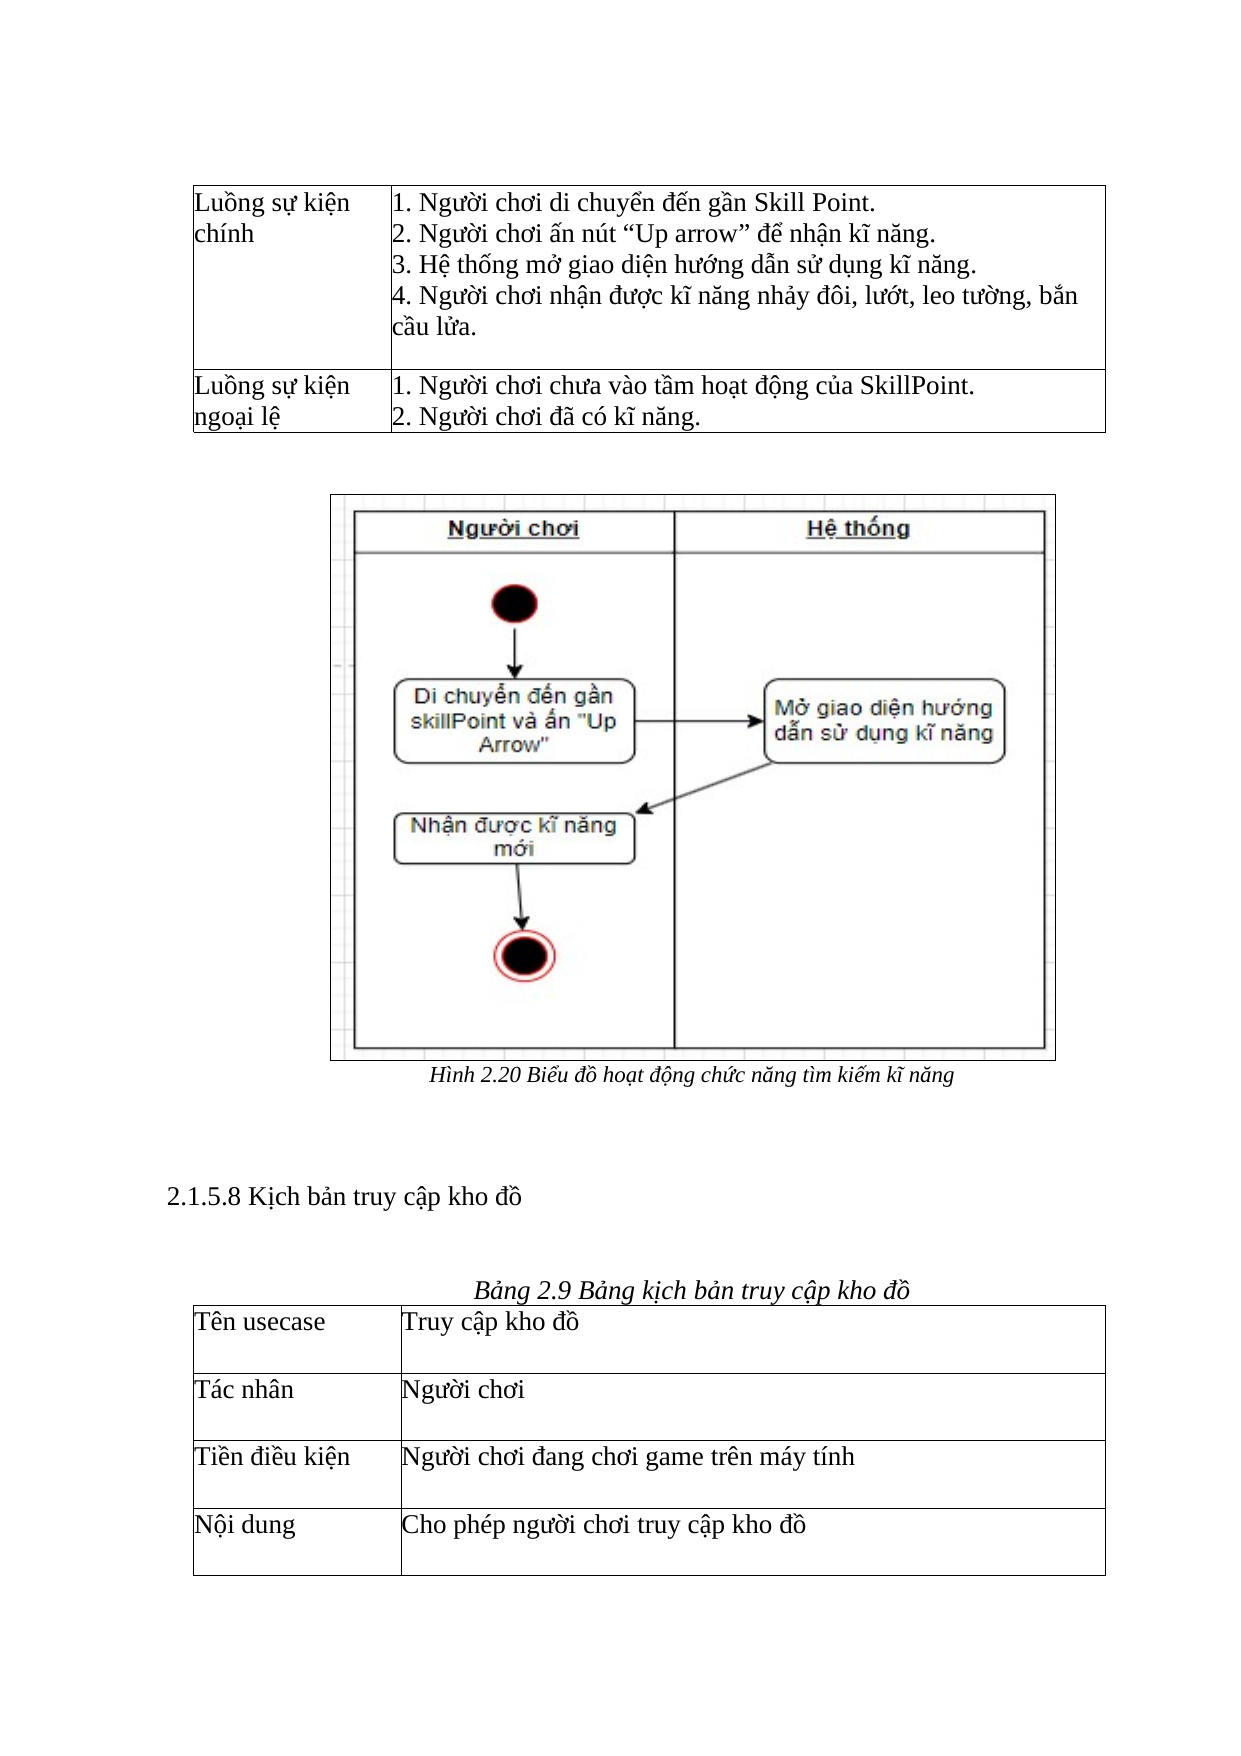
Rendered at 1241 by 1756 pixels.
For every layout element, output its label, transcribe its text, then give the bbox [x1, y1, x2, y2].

table_header Truy cập kho đồ [402, 1306, 1105, 1372]
table_cell Người chơi đang chơi game trên máy tính [402, 1441, 1105, 1507]
text Hình 2.20 Biểu đồ hoạt động chức năng tìm kiếm kĩ năng [167, 1061, 1219, 1087]
table_cell Luồng sự kiện ngoại lệ [194, 370, 391, 431]
table_cell 1. Người chơi di chuyển đến gần Skill Point. 2. Người chơi ấn nút “Up arrow” để nhận kĩ năng. 3. Hệ thống mở giao diện hướng dẫn sử dụng kĩ năng. 4. Người chơi nhận được kĩ năng nhảy đôi, lướt, leo tường, bắn cầu lửa. [392, 186, 1105, 369]
table_cell Luồng sự kiện chính [194, 186, 391, 369]
table_cell Nội dung [194, 1509, 401, 1575]
table_cell Tiền điều kiện [194, 1441, 401, 1507]
text Bảng 2.9 Bảng kịch bản truy cập kho đồ [167, 1274, 1219, 1305]
table_cell Cho phép người chơi truy cập kho đồ [402, 1509, 1105, 1575]
table_cell Tác nhân [194, 1374, 401, 1440]
picture [331, 495, 1055, 1060]
table_cell 1. Người chơi chưa vào tầm hoạt động của SkillPoint. 2. Người chơi đã có kĩ năng. [392, 370, 1105, 431]
text 2.1.5.8 Kịch bản truy cập kho đồ [167, 1180, 1219, 1212]
table_header Tên usecase [194, 1306, 401, 1372]
table_cell Người chơi [402, 1374, 1105, 1440]
